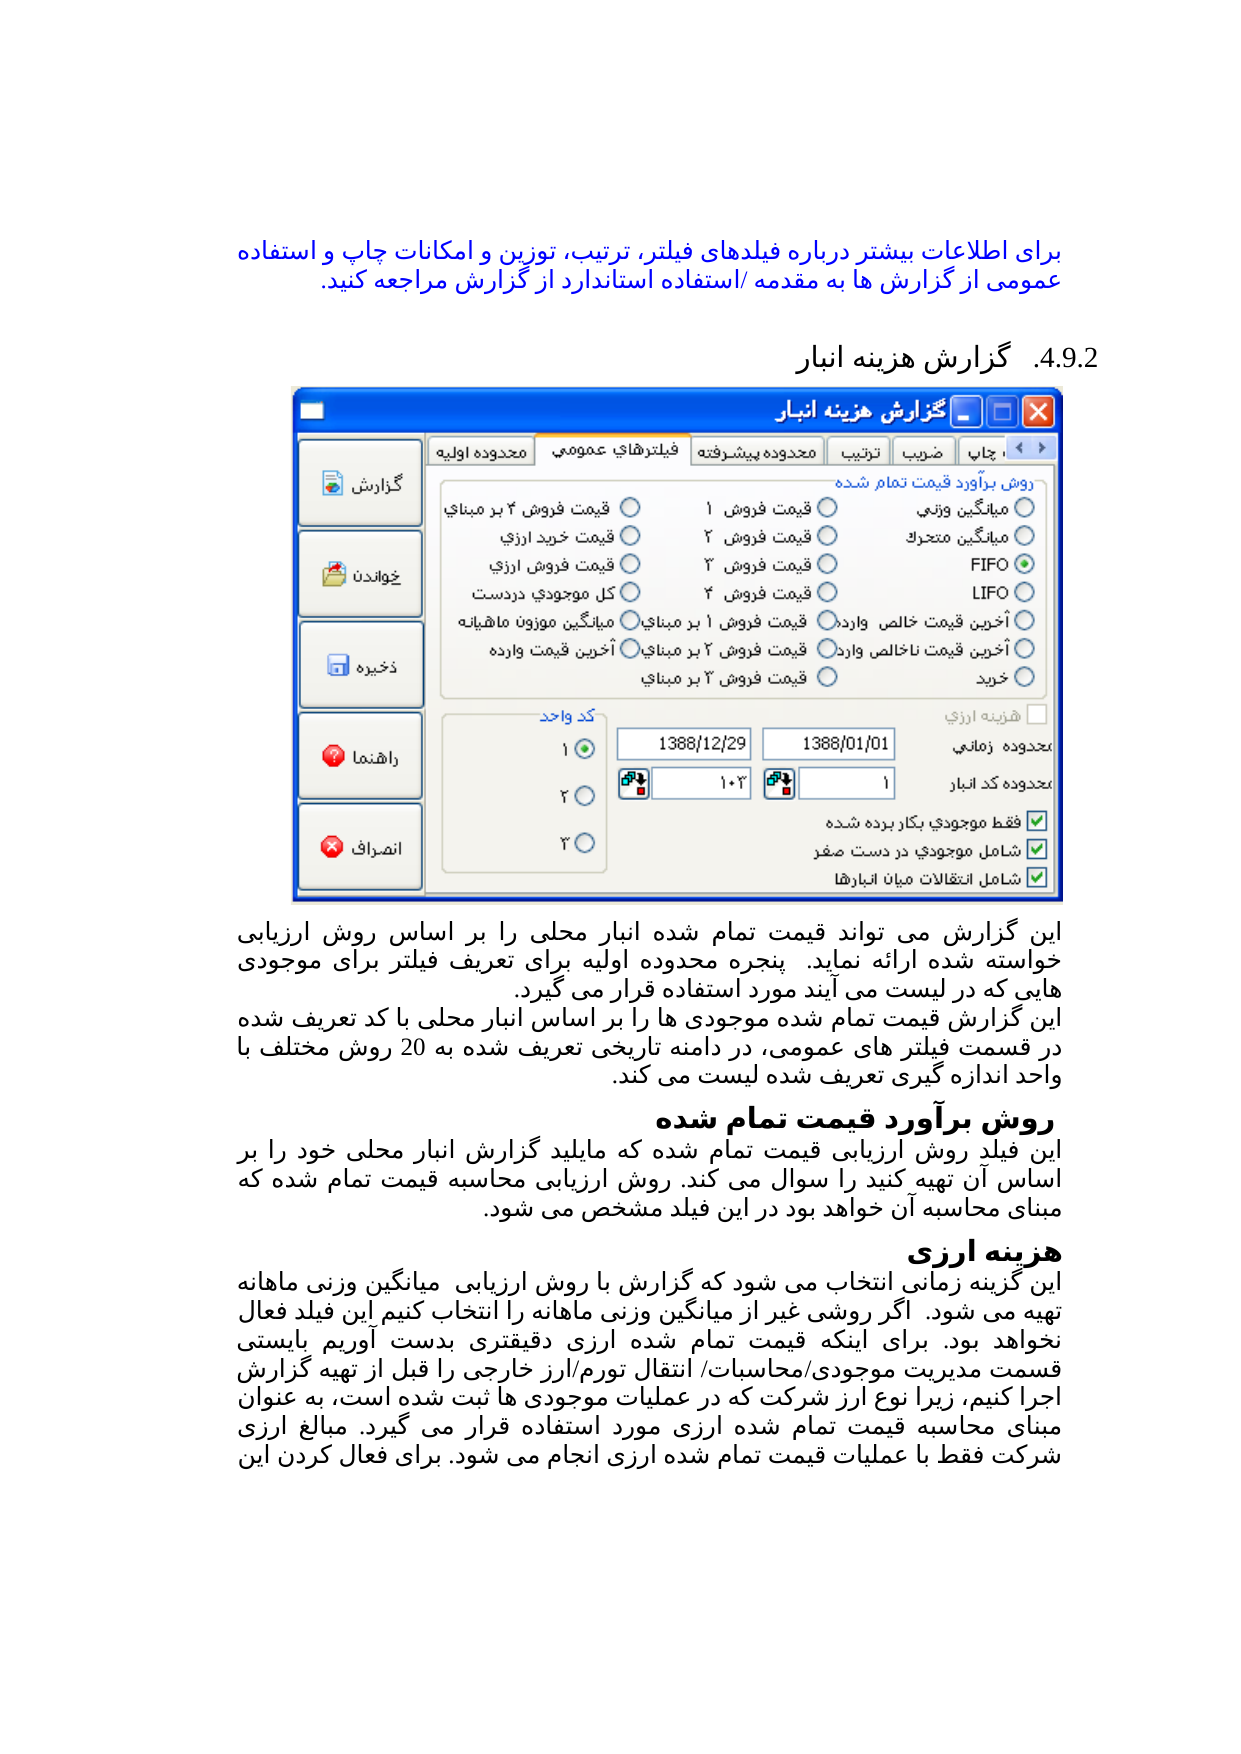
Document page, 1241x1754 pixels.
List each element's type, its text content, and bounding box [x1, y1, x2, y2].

subtitle این گزارش می تواند قیمت تمام شده انبار محلی را بر اساس روش ارزیابی خواسته شده ارائه نماید. پنجره محدوده اولیه برای تعریف فیلتر برای موجودی هایی که در لیست می آیند مورد استفاده قرار می گیرد. [236, 917, 1063, 1003]
picture [290, 386, 1063, 905]
subtitle گزارش هزینه انبار [236, 340, 1026, 374]
subtitle روش برآورد قیمت تمام شده [236, 1102, 1063, 1135]
text این گزارش قیمت تمام شده موجودی ها را بر اساس انبار محلی با کد تعریف شده در قسمت فیلتر های عمومی، در دامنه تاریخی تعریف شده به 20 روش مختلف با واحد اندازه گیری تعریف شده لیست می کند. [236, 1003, 1063, 1089]
subtitle هزینه ارزی [236, 1234, 1063, 1267]
text برای اطلاعات بیشتر درباره فیلدهای فیلتر، ترتیب، توزین و امکانات چاپ و استفاده عمومی از گزارش ها به مقدمه /استفاده استاندارد از گزارش مراجعه کنید. [236, 236, 1063, 294]
text این فیلد روش ارزیابی قیمت تمام شده که مایلید گزارش انبار محلی خود را بر اساس آن تهیه کنید را سوال می کند. روش ارزیابی محاسبه قیمت تمام شده که مبنای محاسبه آن خواهد بود در این فیلد مشخص می شود. [236, 1135, 1063, 1221]
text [236, 1267, 1063, 1469]
